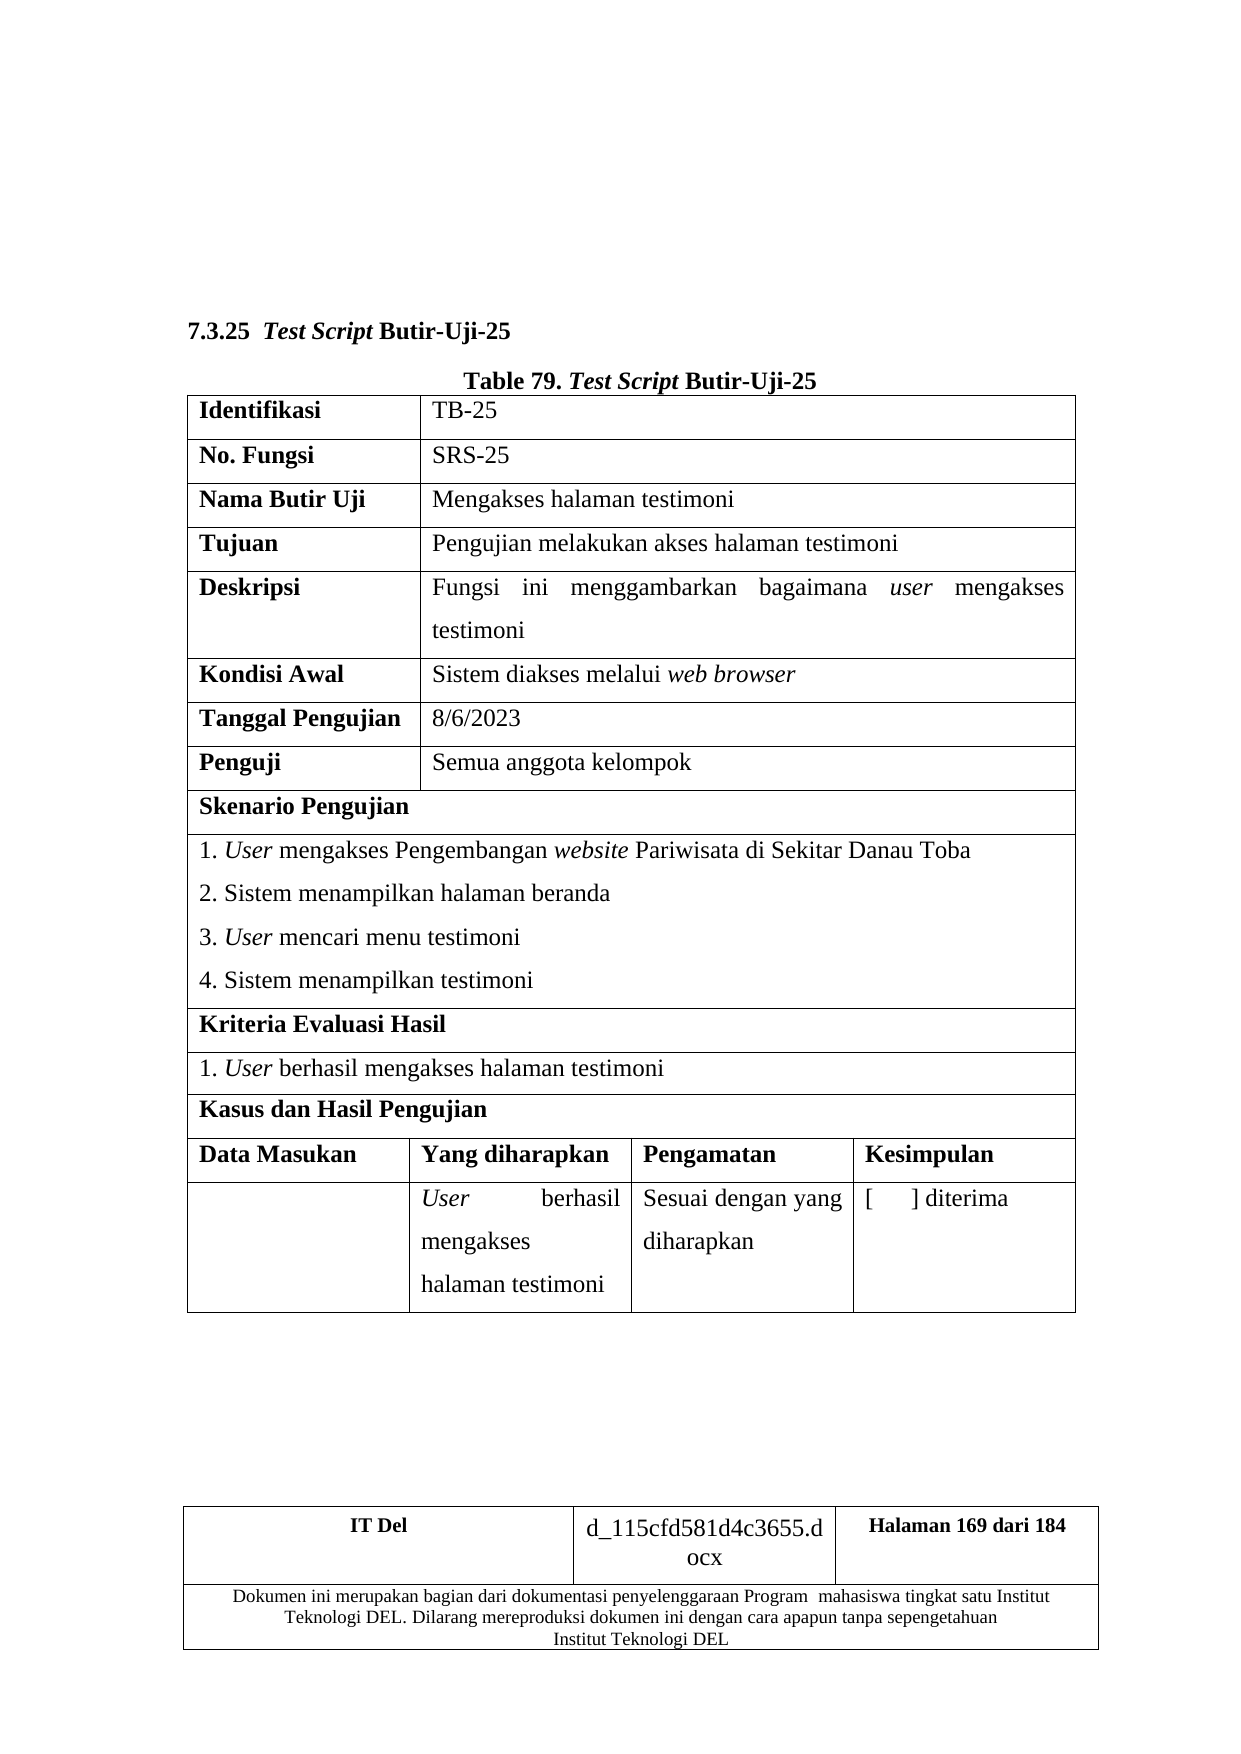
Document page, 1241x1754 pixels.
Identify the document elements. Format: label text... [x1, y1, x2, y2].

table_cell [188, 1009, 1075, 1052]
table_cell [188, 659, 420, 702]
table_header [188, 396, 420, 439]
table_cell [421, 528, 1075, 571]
subtitle Test Script Butir-Uji-25 [187, 316, 1092, 345]
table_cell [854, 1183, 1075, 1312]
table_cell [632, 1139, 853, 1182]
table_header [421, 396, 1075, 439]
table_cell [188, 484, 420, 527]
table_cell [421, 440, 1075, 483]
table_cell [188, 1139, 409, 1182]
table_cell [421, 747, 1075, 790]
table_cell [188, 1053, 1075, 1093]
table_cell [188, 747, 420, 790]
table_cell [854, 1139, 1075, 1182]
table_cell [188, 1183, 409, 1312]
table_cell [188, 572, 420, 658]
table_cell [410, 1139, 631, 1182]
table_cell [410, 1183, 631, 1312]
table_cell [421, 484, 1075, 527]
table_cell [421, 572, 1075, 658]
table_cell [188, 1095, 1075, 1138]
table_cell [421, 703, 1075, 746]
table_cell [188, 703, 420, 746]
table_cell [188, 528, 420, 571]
text Table 79. Test Script Butir-Uji-25 [187, 366, 1092, 394]
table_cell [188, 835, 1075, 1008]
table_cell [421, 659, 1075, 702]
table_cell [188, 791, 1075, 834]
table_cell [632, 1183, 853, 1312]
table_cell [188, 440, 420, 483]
